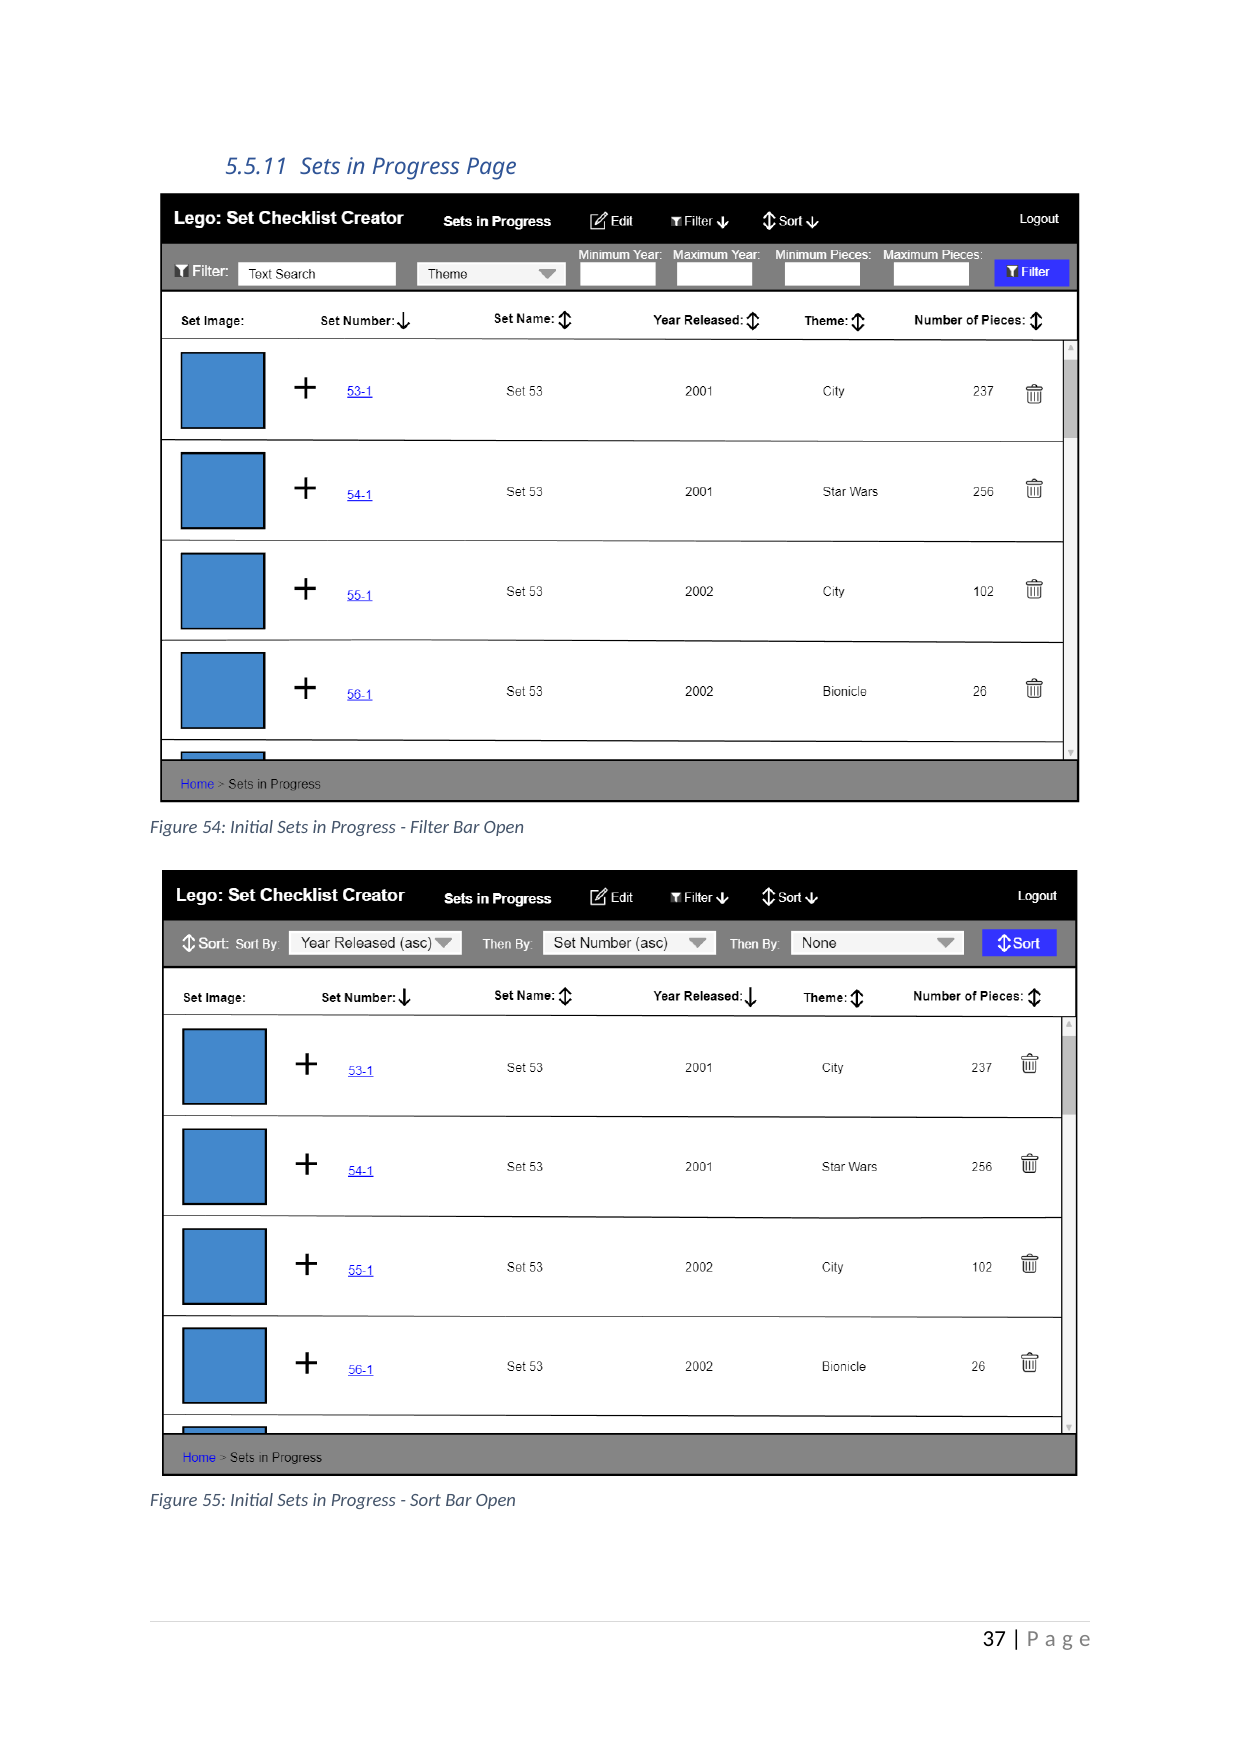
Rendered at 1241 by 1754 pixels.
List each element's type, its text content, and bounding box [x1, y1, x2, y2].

picture [150, 183, 1091, 813]
picture [150, 858, 1091, 1487]
subtitle Sets in Progress Page [225, 150, 1090, 181]
